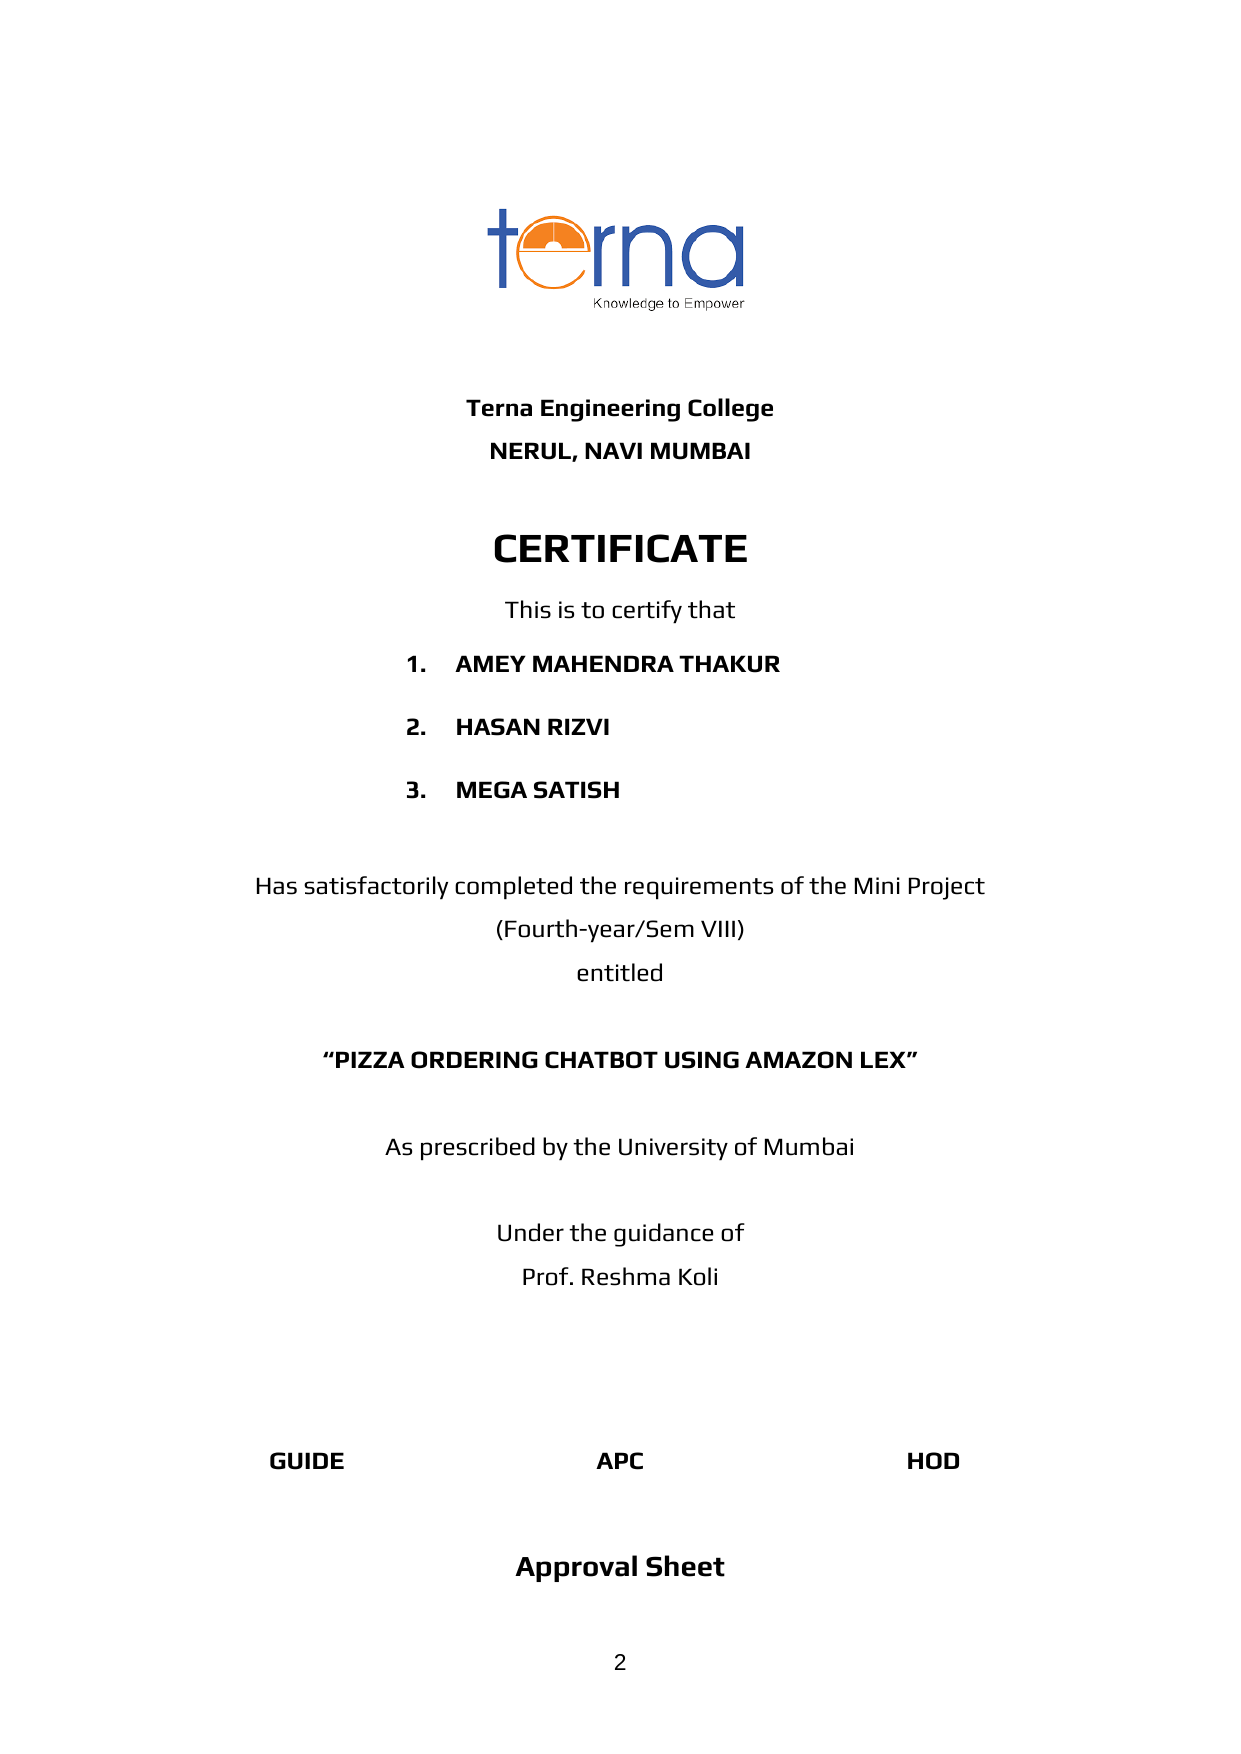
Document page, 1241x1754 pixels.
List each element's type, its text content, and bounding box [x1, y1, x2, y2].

text Prof. Reshma Koli [150, 1262, 1090, 1291]
table_cell 2. [395, 702, 445, 764]
text This is to certify that [150, 595, 1090, 624]
table_cell MEGA SATISH [445, 765, 845, 827]
table_header HOD [777, 1436, 1090, 1498]
picture [473, 195, 767, 336]
text Has satisfactorily completed the requirements of the Mini Project [150, 871, 1090, 900]
text entitled [150, 958, 1090, 987]
text “PIZZA ORDERING CHATBOT USING AMAZON LEX” [150, 1044, 1090, 1073]
table_header APC [463, 1436, 777, 1498]
table_cell 3. [395, 765, 445, 827]
table_header GUIDE [150, 1436, 463, 1498]
text Terna Engineering College [150, 393, 1090, 422]
text (Fourth-year/Sem VIII) [150, 914, 1090, 943]
text Approval Sheet [150, 1549, 1090, 1583]
text CERTIFICATE [150, 523, 1090, 571]
table_cell HASAN RIZVI [445, 702, 845, 764]
text Under the guidance of [150, 1218, 1090, 1247]
text As prescribed by the University of Mumbai [150, 1131, 1090, 1160]
table_header AMEY MAHENDRA THAKUR [445, 639, 845, 702]
table_header 1. [395, 639, 445, 702]
text NERUL, NAVI MUMBAI [150, 436, 1090, 465]
